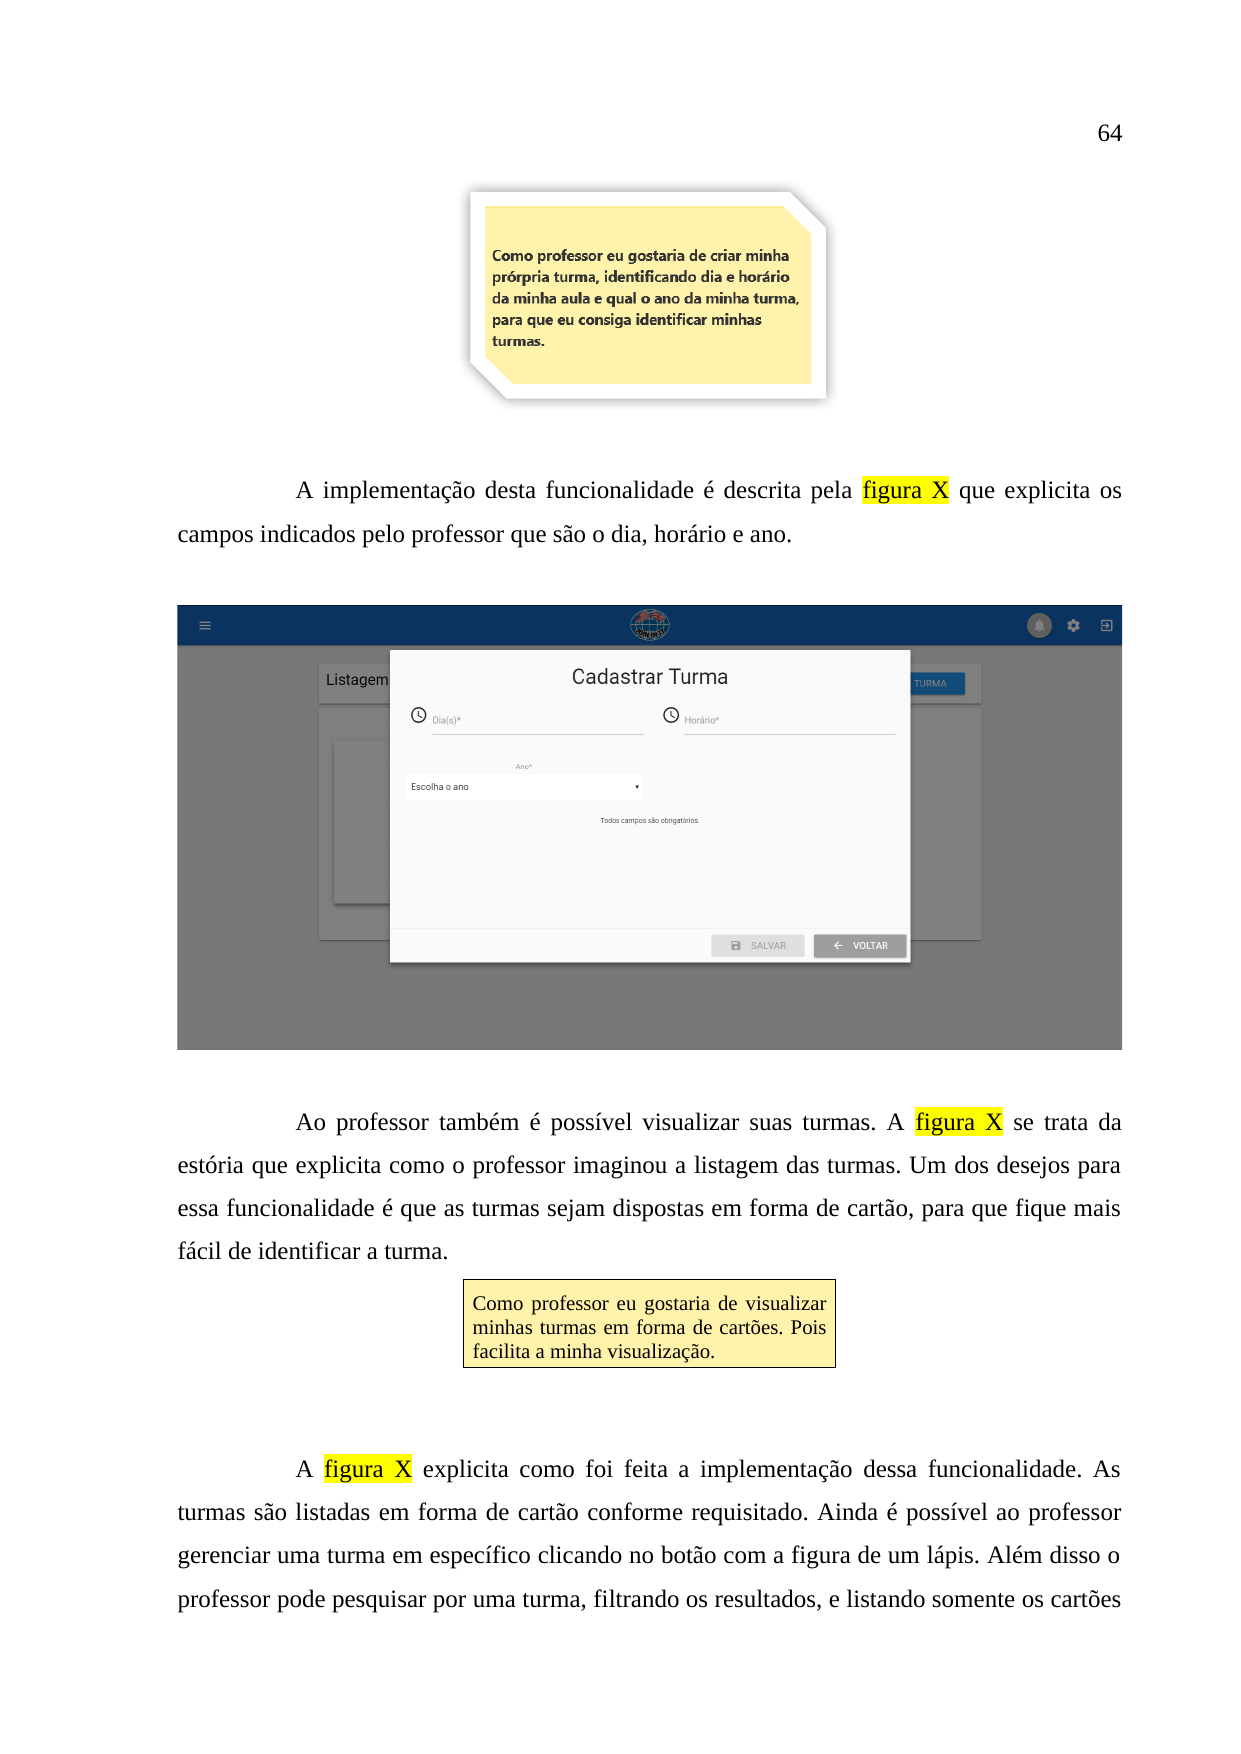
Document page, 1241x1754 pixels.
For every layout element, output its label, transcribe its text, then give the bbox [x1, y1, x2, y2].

picture [177, 605, 1123, 1050]
text Ao professor também é possível visualizar suas turmas. A figura X se trata da estória que explicita como o professor imaginou a listagem das turmas. Um dos desejos para essa funcionalidade é que as turmas sejam dispostas em forma de cartão, para que fique mais fácil de identificar a turma. [177, 1107, 1122, 1265]
picture [485, 207, 811, 383]
text Como professor eu gostaria de visualizar minhas turmas em forma de cartões. Pois facilita a minha visualização. [464, 1280, 835, 1367]
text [177, 1454, 1122, 1612]
text A implementação desta funcionalidade é descrita pela figura X que explicita os campos indicados pelo professor que são o dia, horário e ano. [177, 476, 1122, 547]
